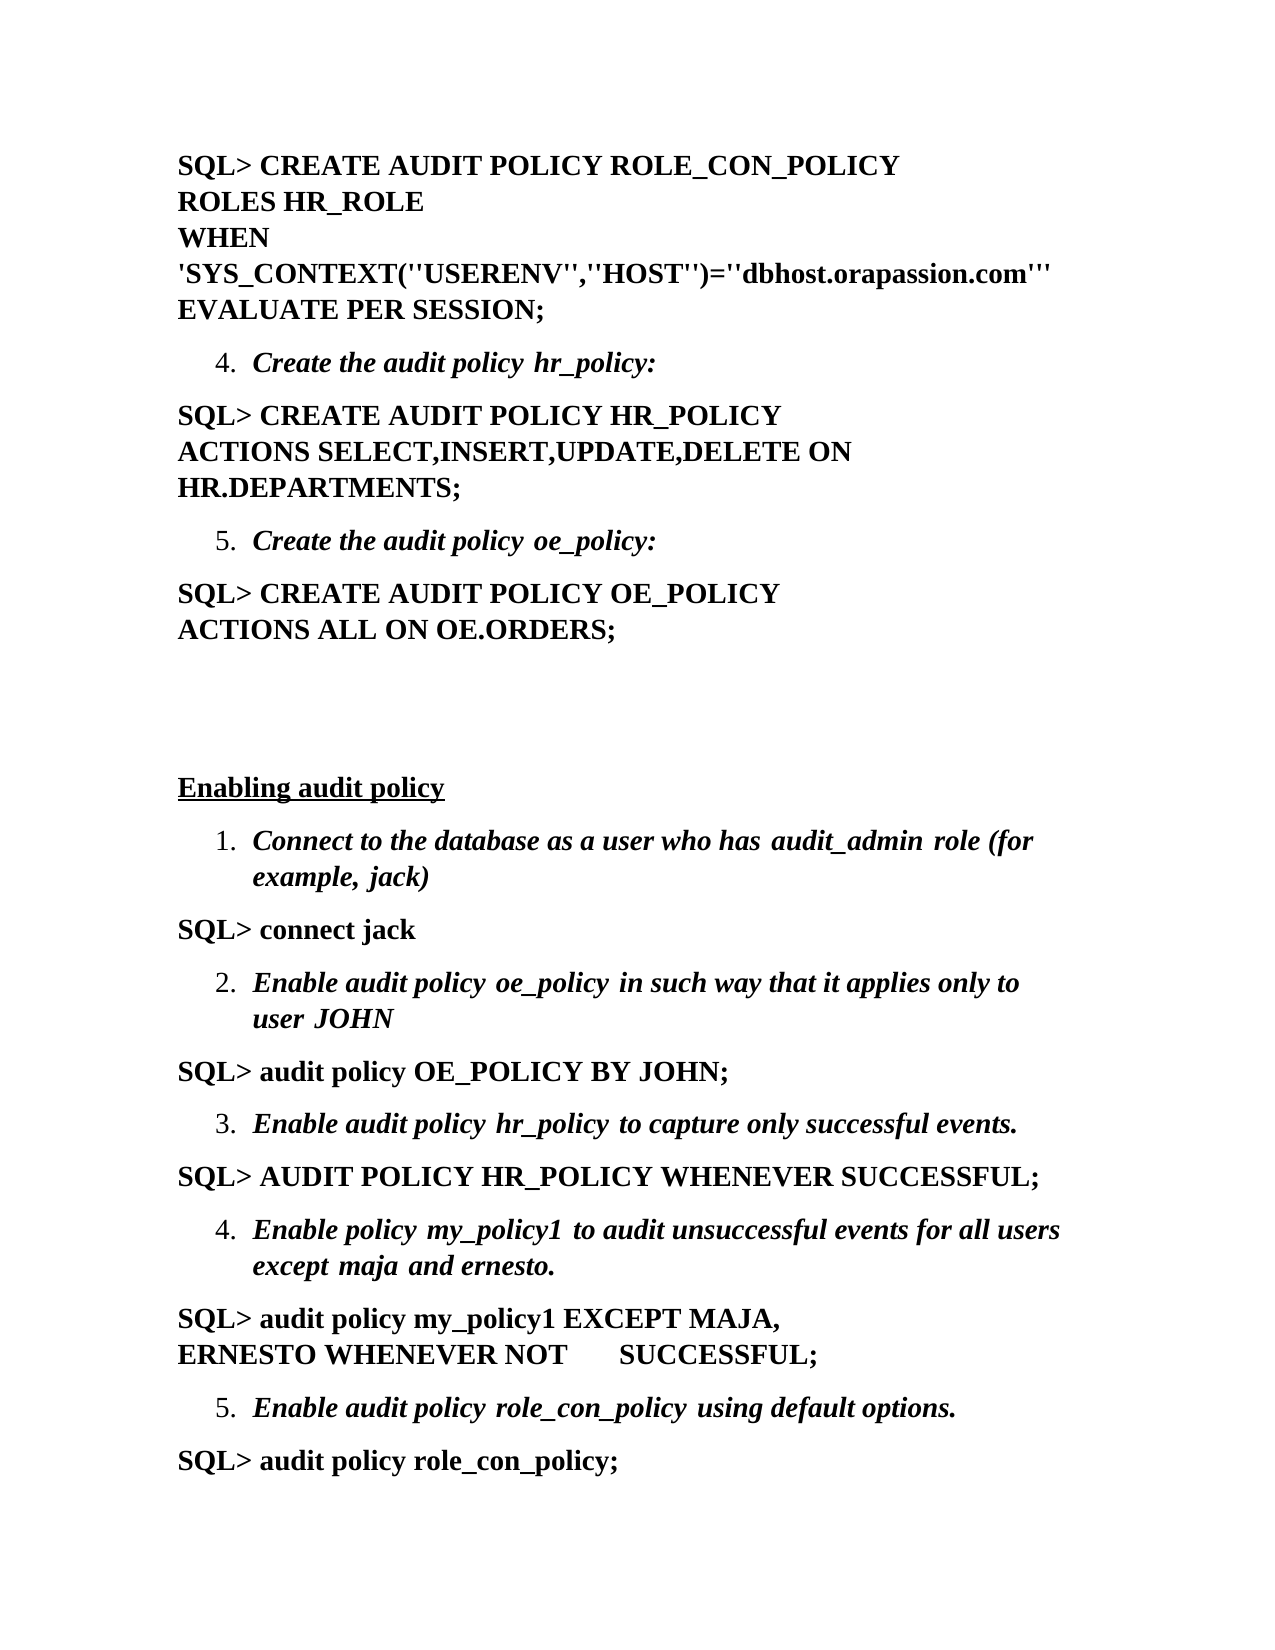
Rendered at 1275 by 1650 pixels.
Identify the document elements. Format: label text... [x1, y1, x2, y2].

text SQL> audit policy role_con_policy; [177, 1443, 1098, 1477]
list Enable audit policy oe_policy in such way that it applies only to user JOHN [215, 965, 1098, 1034]
text SQL> audit policy OE_POLICY BY JOHN; [177, 1054, 1098, 1087]
text SQL> AUDIT POLICY HR_POLICY WHENEVER SUCCESSFUL; [177, 1159, 1098, 1193]
text SQL> audit policy my_policy1 EXCEPT MAJA, ERNESTO WHENEVER NOT SUCCESSFUL; [177, 1301, 1098, 1371]
list Connect to the database as a user who has audit_admin role (for example, jack) [215, 823, 1098, 893]
list Enable audit policy hr_policy to capture only successful events. [215, 1107, 1098, 1140]
list Enable policy my_policy1 to audit unsuccessful events for all users except maja and ernesto. [215, 1212, 1098, 1282]
list Enable audit policy role_con_policy using default options. [215, 1390, 1098, 1424]
text SQL> CREATE AUDIT POLICY OE_POLICY ACTIONS ALL ON OE.ORDERS; [177, 576, 1098, 645]
list Create the audit policy hr_policy: [215, 345, 1098, 378]
text Enabling audit policy [177, 770, 1098, 804]
text SQL> CREATE AUDIT POLICY HR_POLICY ACTIONS SELECT,INSERT,UPDATE,DELETE ON HR.DEPARTMENTS; [177, 398, 1098, 504]
text SQL> CREATE AUDIT POLICY ROLE_CON_POLICY ROLES HR_ROLE WHEN 'SYS_CONTEXT(''USERENV'',''HOST'')=''dbhost.orapassion.com''' EVALUATE PER SESSION; [177, 148, 1098, 326]
list Create the audit policy oe_policy: [215, 523, 1098, 556]
text SQL> connect jack [177, 912, 1098, 946]
